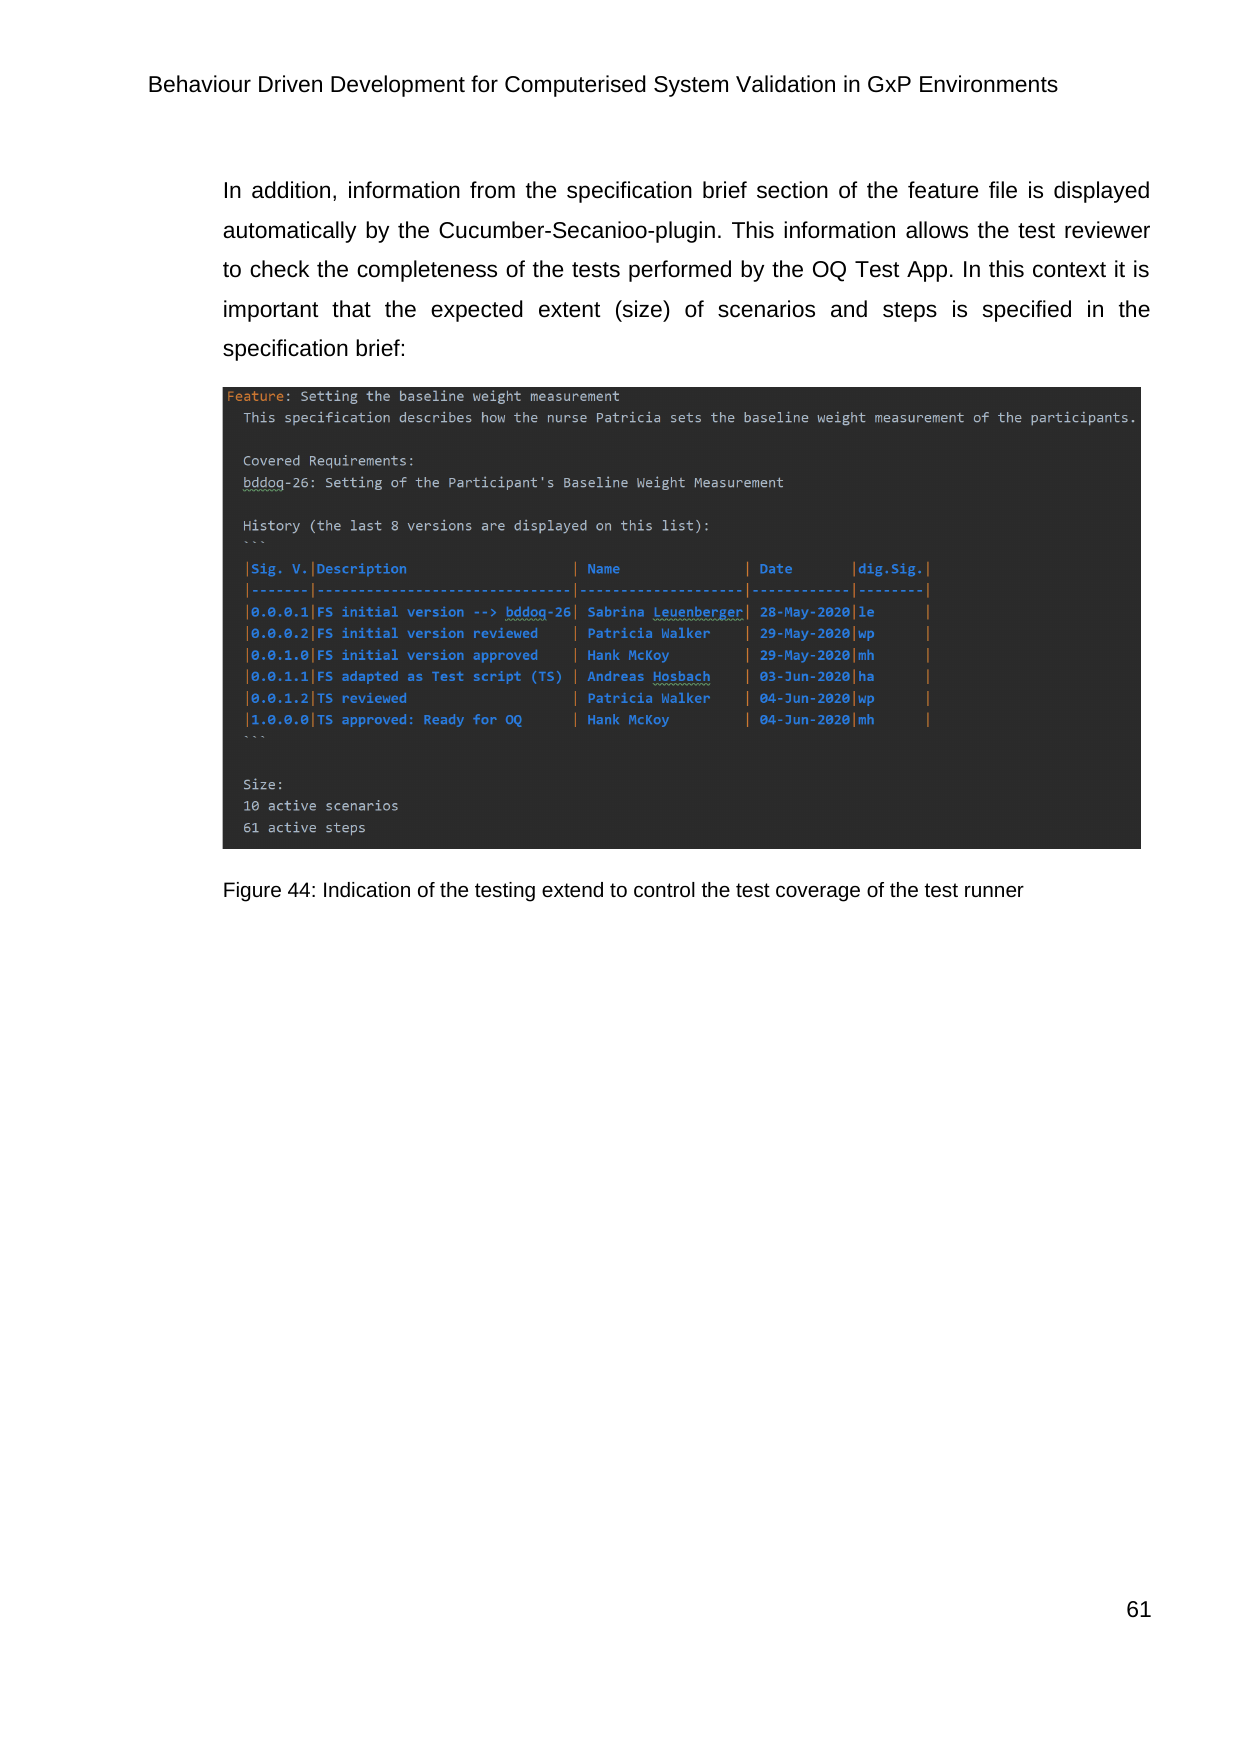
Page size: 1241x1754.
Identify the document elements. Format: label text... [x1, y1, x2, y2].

picture [222, 387, 1141, 849]
text Figure 44: Indication of the testing extend to control the test coverage of the test runner [223, 874, 1152, 904]
text In addition, information from the specification brief section of the feature file is displayed automatically by the Cucumber-Secanioo-plugin. This information allows the test reviewer to check the completeness of the tests performed by the OQ Test App. In this context it is important that the expected extent (size) of scenarios and steps is specified in the specification brief: [223, 177, 1152, 361]
